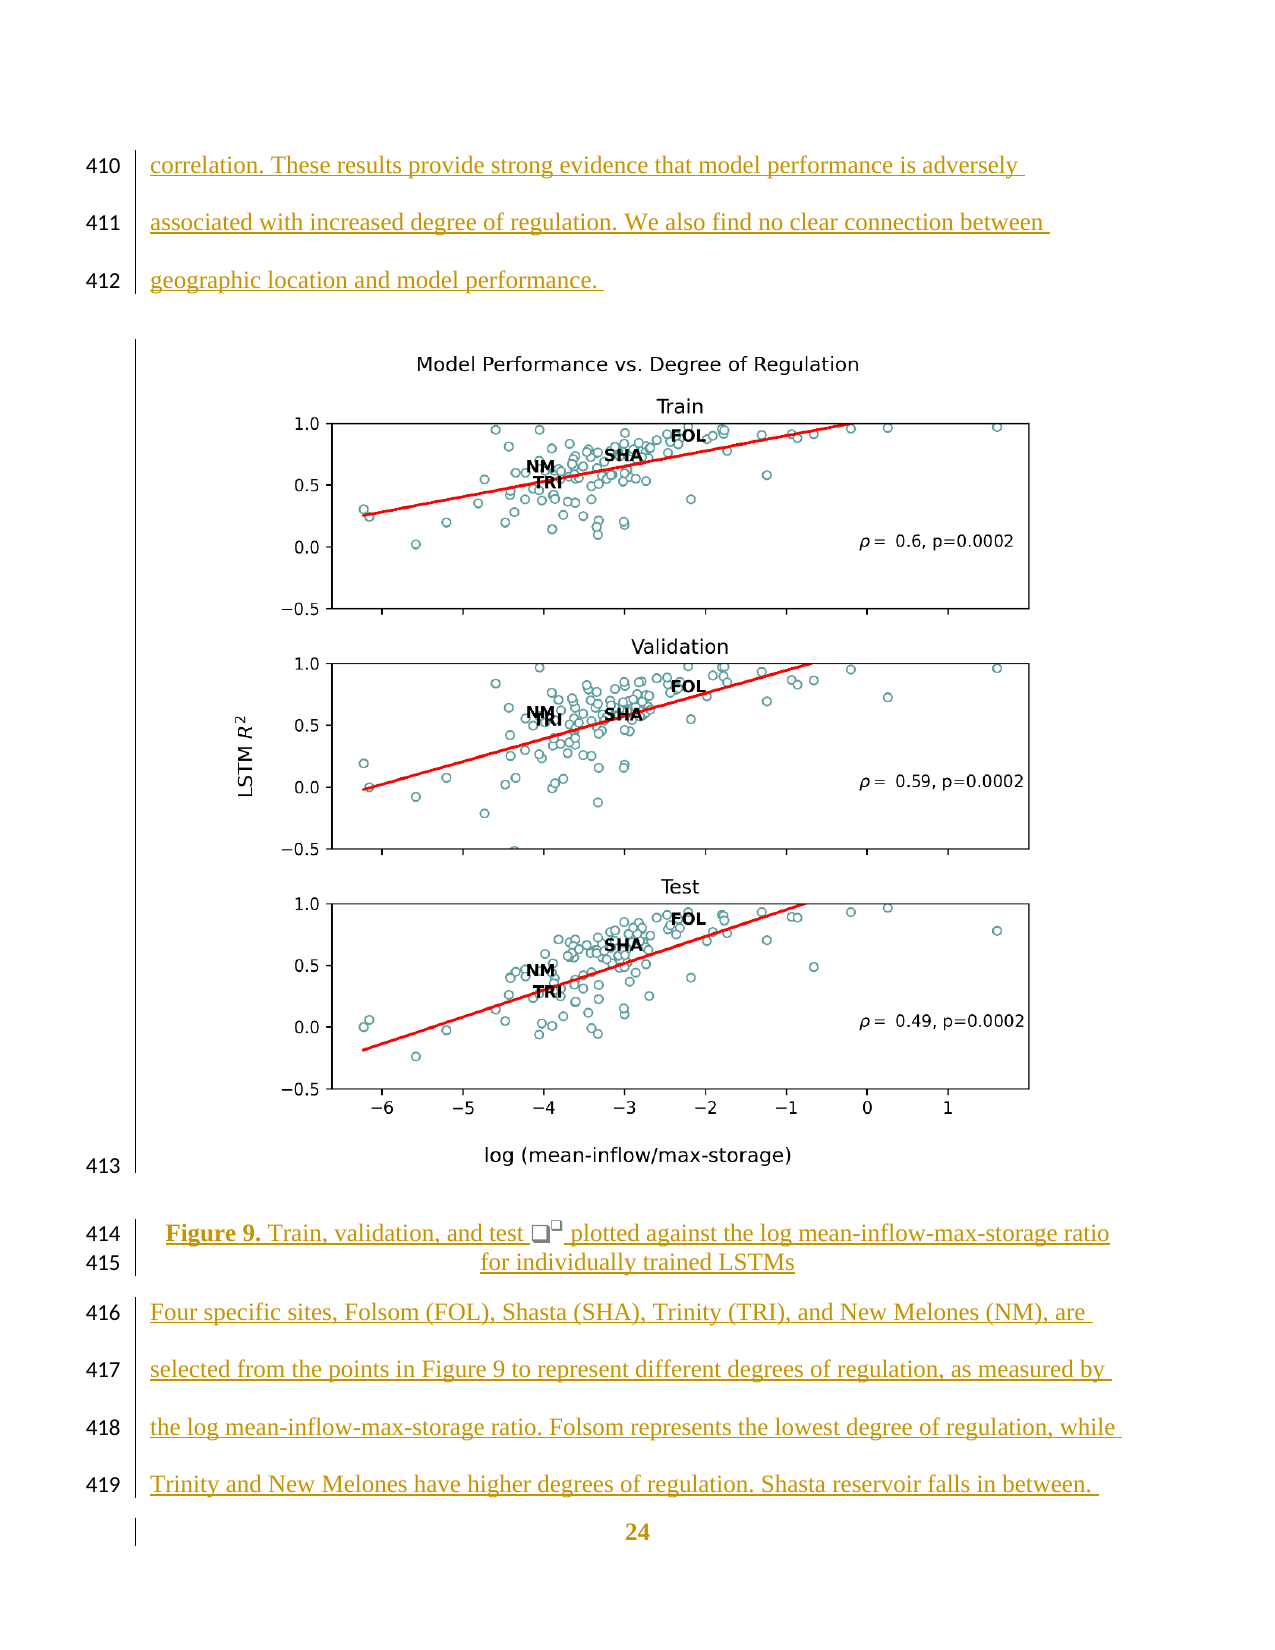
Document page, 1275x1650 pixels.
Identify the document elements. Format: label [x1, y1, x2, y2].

picture [220, 339, 1055, 1174]
